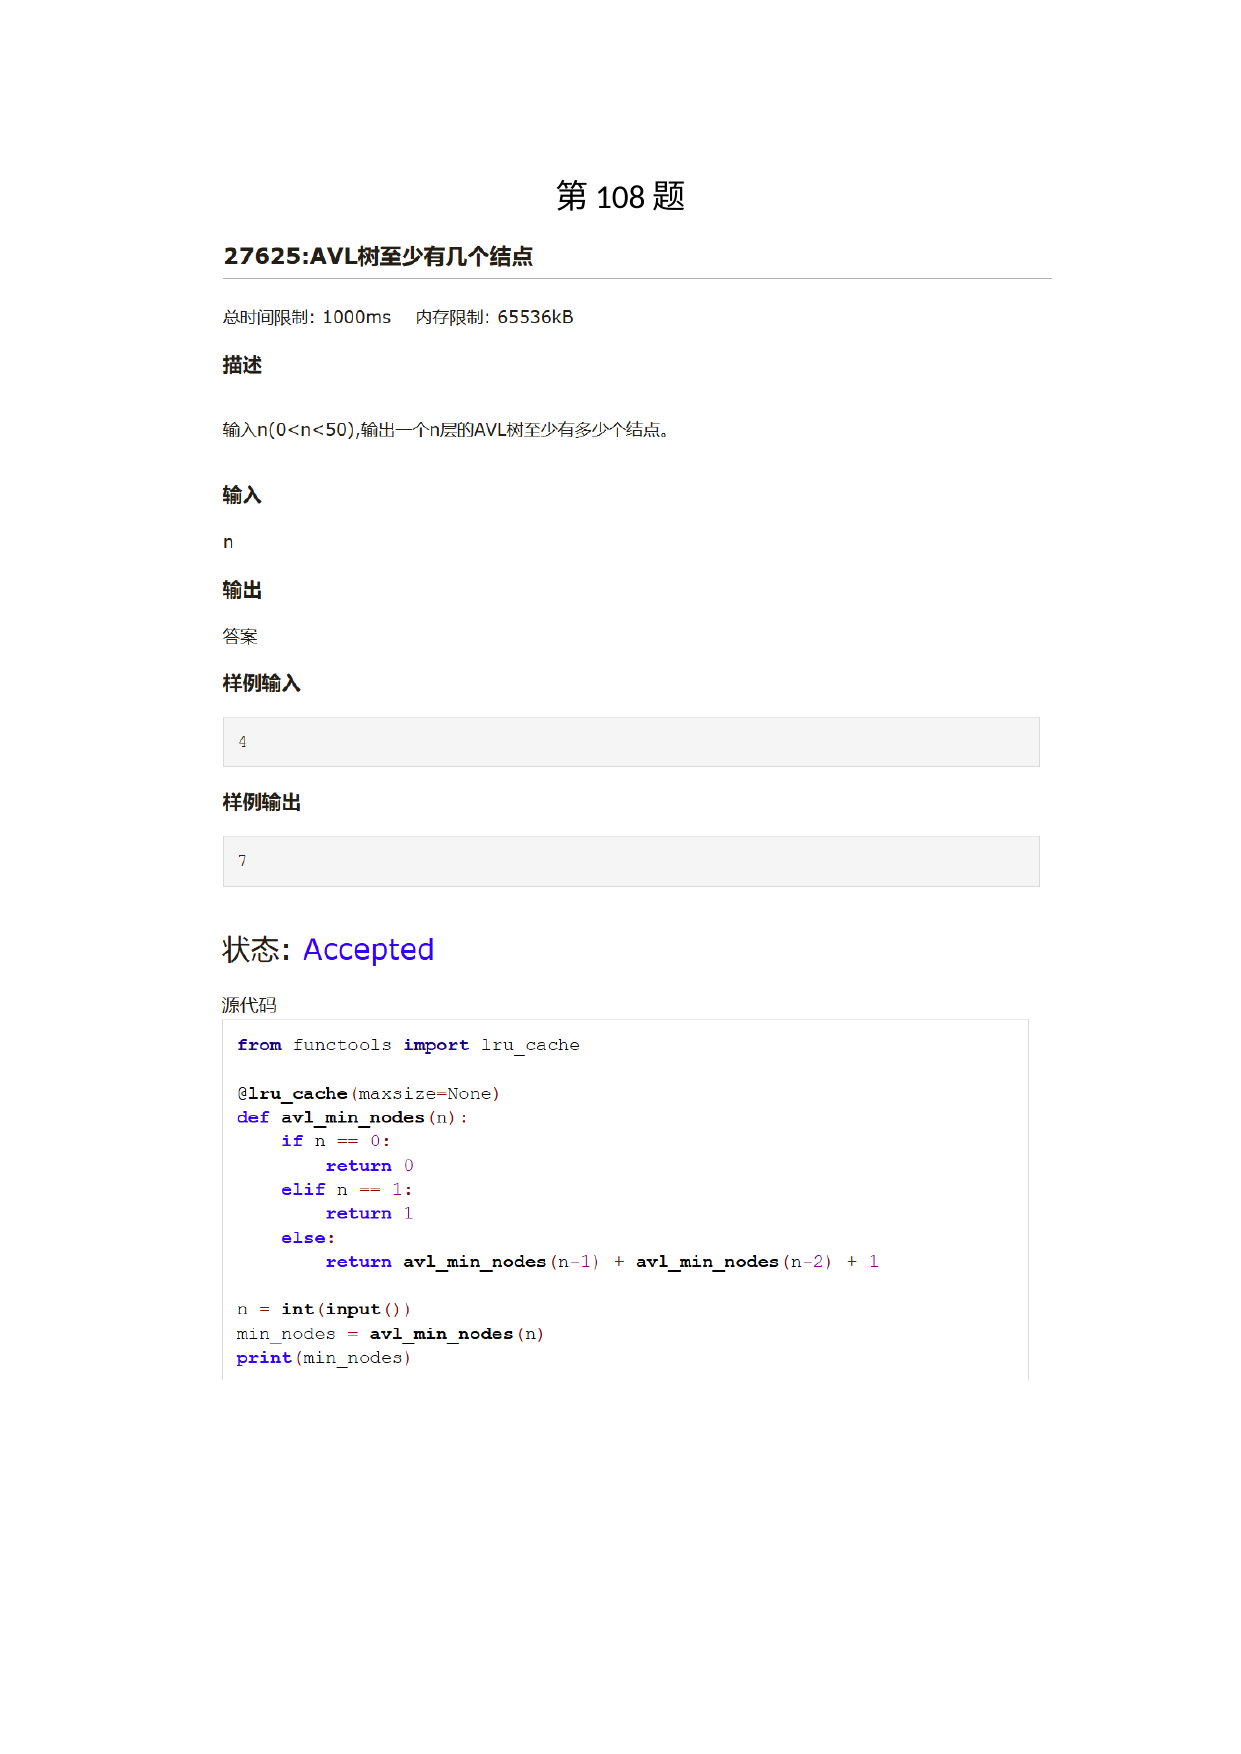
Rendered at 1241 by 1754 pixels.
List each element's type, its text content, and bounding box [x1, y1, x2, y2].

text 第108题 [187, 162, 1053, 227]
picture [188, 227, 1052, 902]
picture [188, 909, 1053, 1380]
